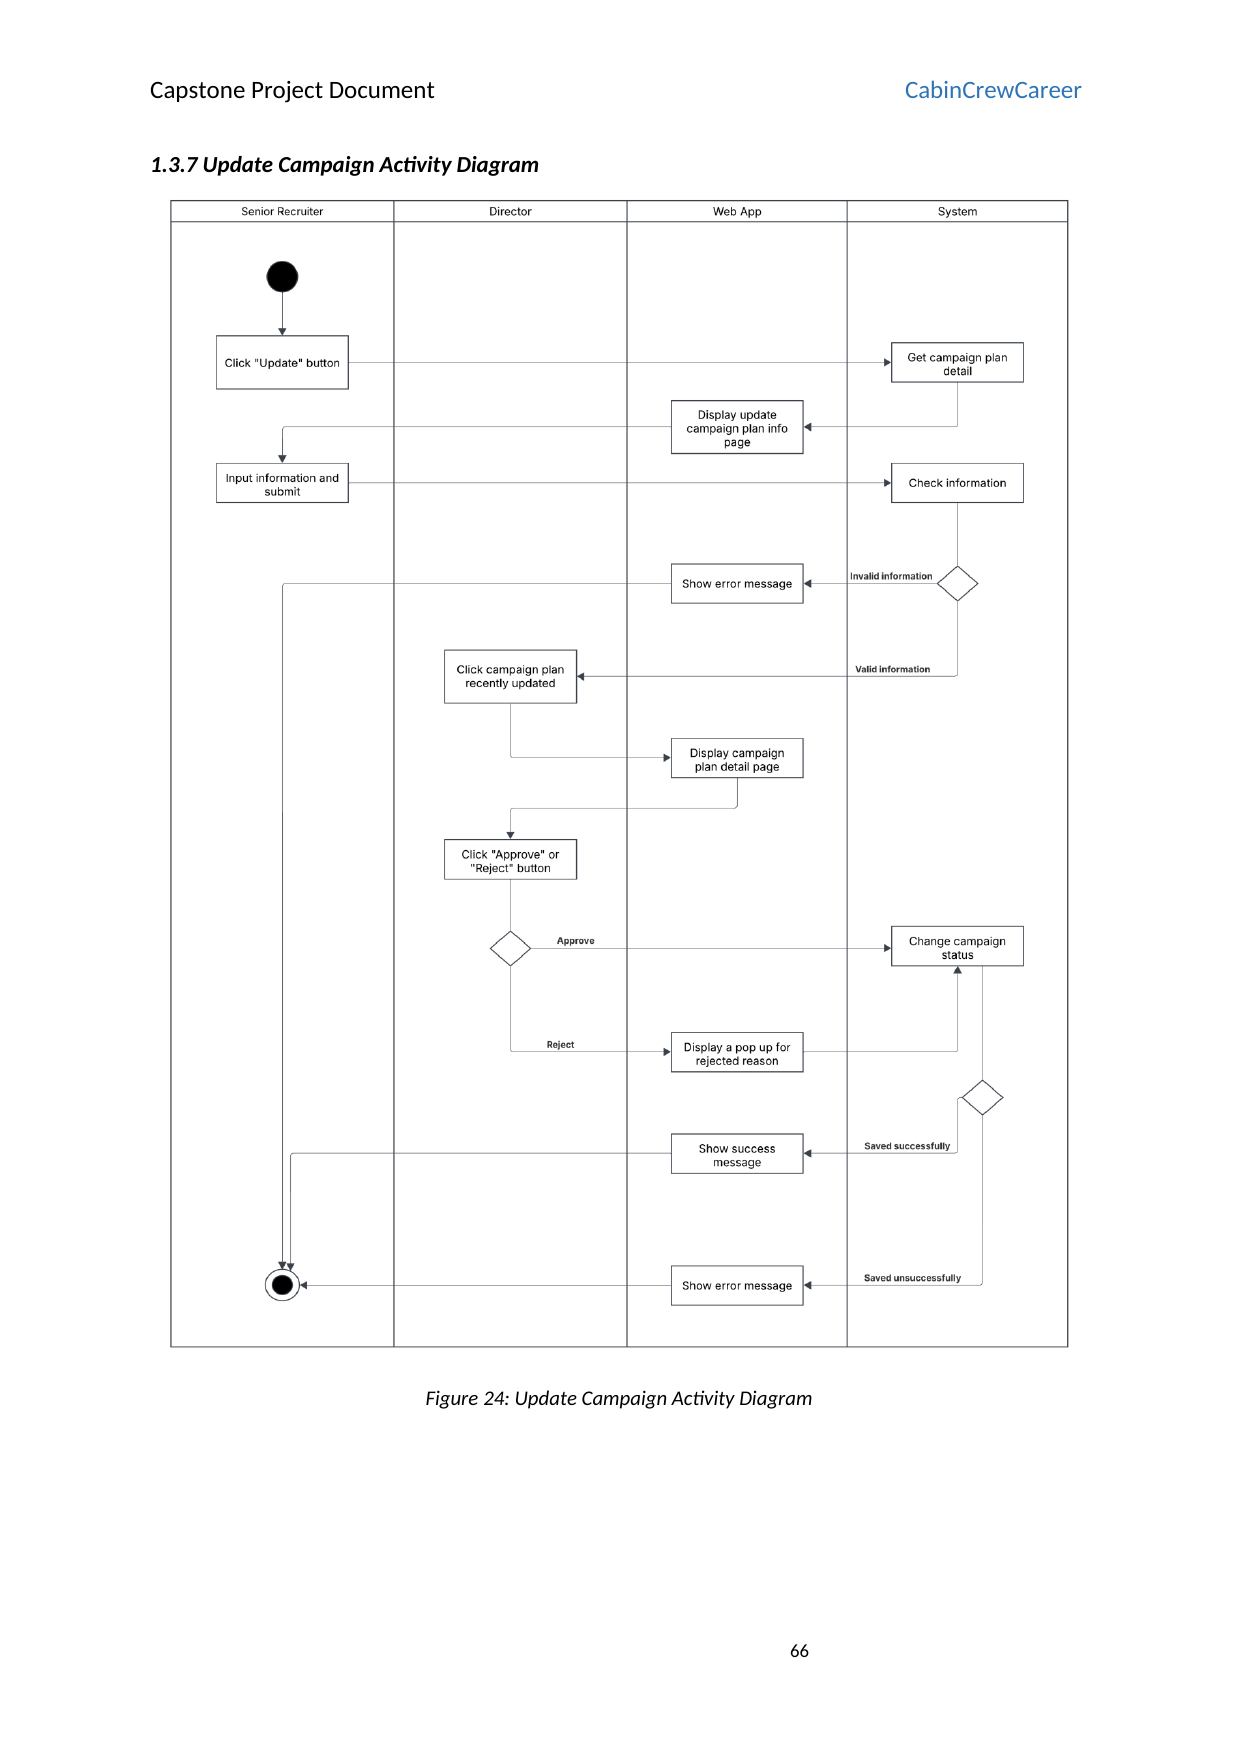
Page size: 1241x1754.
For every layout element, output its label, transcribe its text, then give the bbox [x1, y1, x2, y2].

picture [150, 180, 1088, 1367]
subtitle 1.3.7 Update Campaign Activity Diagram [150, 150, 1090, 178]
text Figure 24: Update Campaign Activity Diagram [150, 1385, 1090, 1411]
